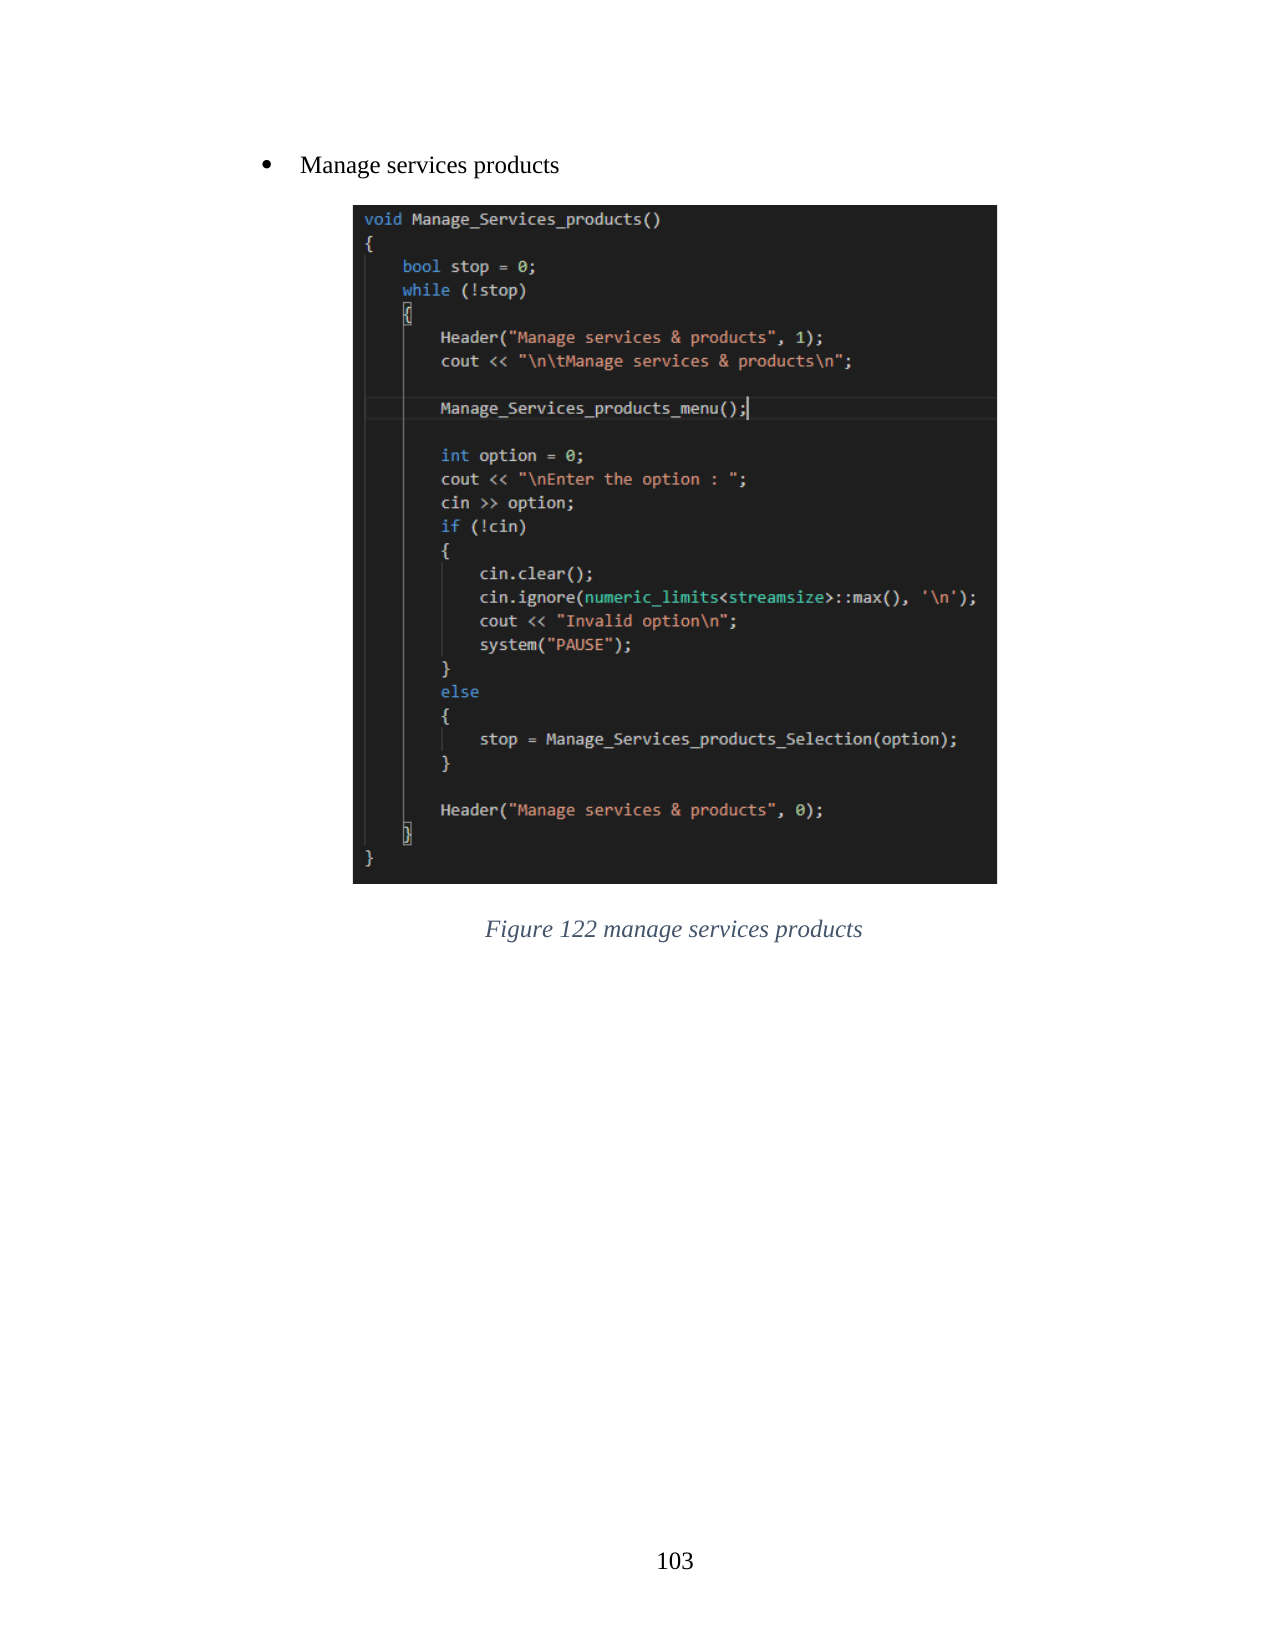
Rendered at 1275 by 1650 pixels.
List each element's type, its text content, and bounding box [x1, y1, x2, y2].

text Figure 122 manage services products [225, 914, 1125, 943]
picture [352, 205, 998, 884]
subtitle Manage services products [262, 150, 1125, 179]
